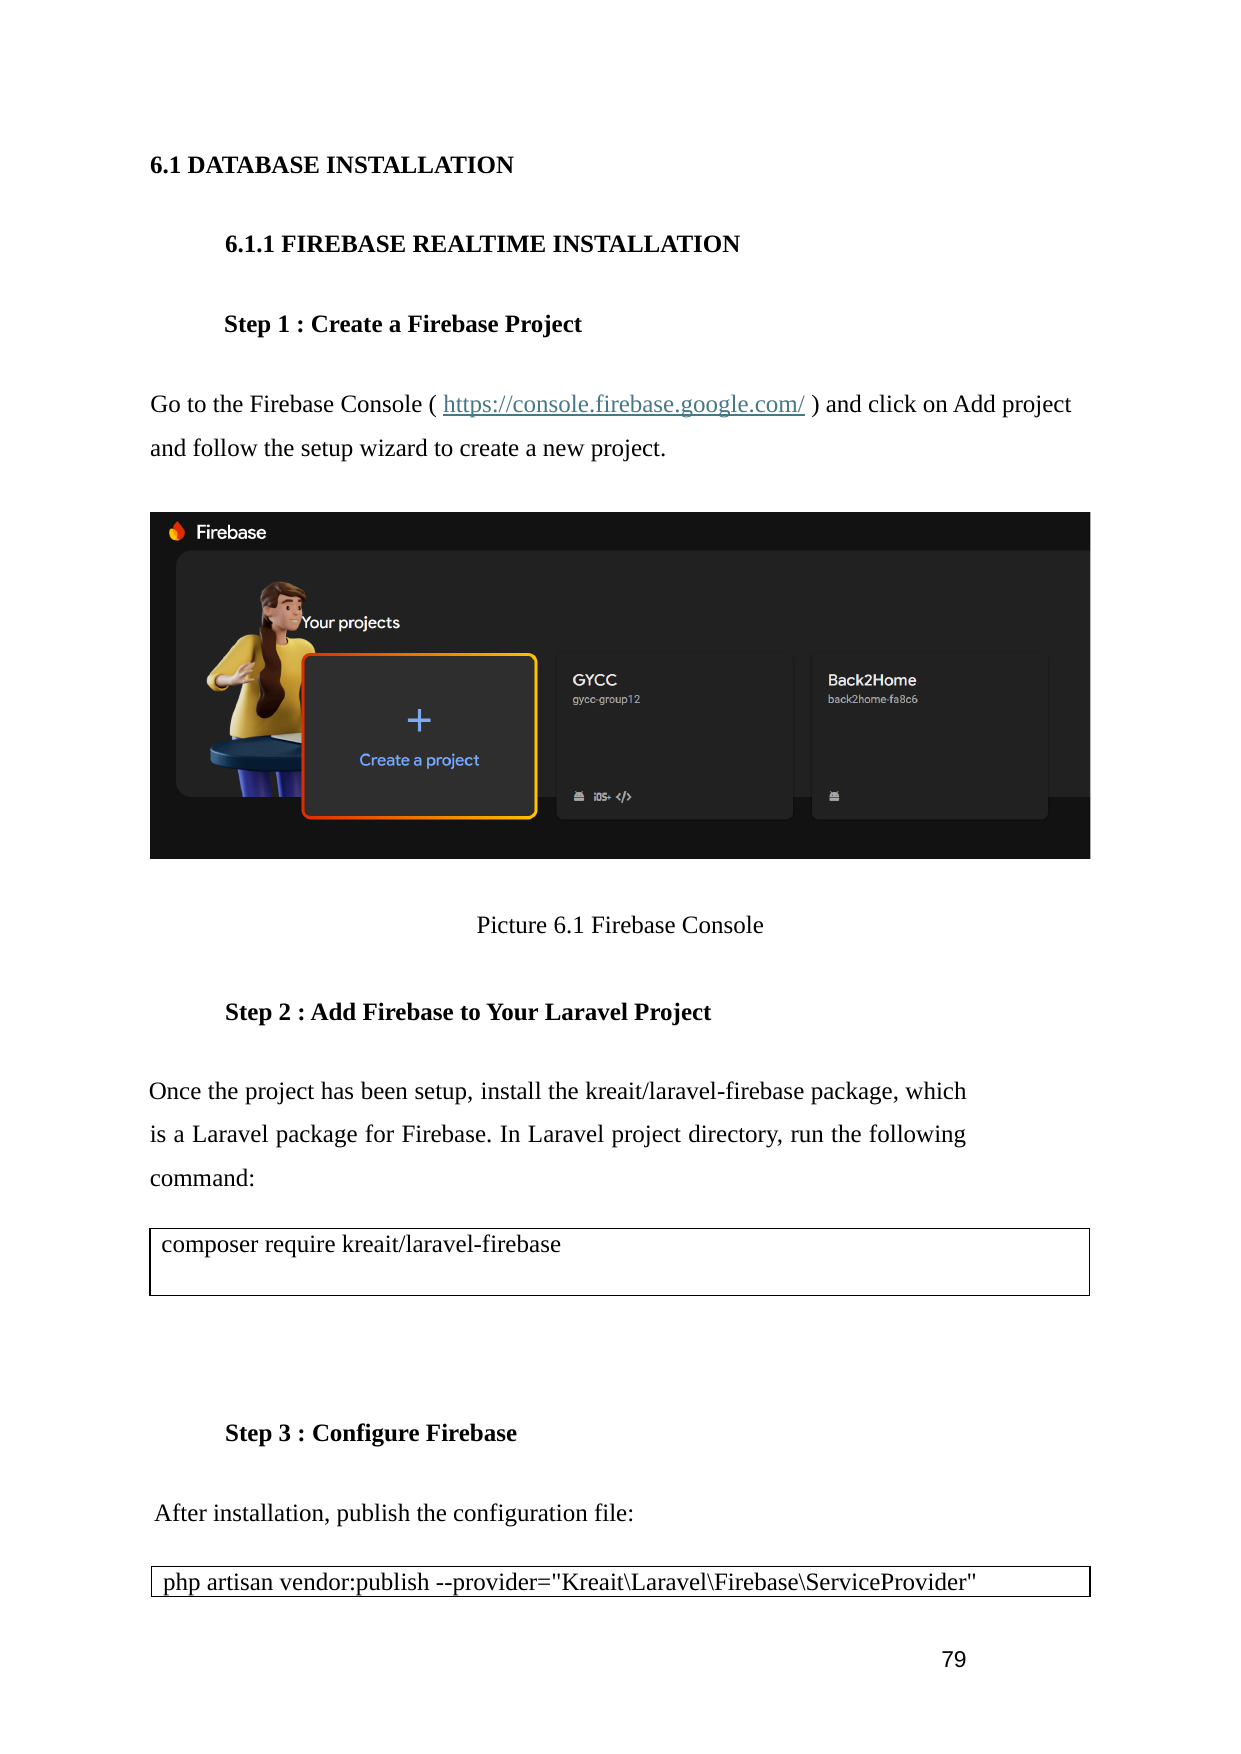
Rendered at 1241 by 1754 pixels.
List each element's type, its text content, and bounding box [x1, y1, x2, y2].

text Go to the Firebase Console ( https://console.firebase.google.com/ ) and click on Add project and follow the setup wizard to create a new project. [150, 389, 1090, 461]
text Once the project has been setup, install the kreait/laravel-firebase package, which is a Laravel package for Firebase. In Laravel project directory, run the following command: [148, 1076, 967, 1191]
picture [150, 512, 1091, 859]
text 6.1.1 FIREBASE REALTIME INSTALLATION [225, 229, 1090, 258]
text After installation, publish the configuration file: [148, 1498, 967, 1527]
subtitle Step 3 : Configure Firebase [225, 1418, 1090, 1446]
subtitle 6.1 DATABASE INSTALLATION [150, 150, 1090, 179]
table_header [152, 1567, 1089, 1596]
table_header composer require kreait/laravel-firebase [151, 1229, 1089, 1294]
text Step 1 : Create a Firebase Project [224, 309, 1090, 338]
text Picture 6.1 Firebase Console [150, 911, 1090, 939]
subtitle Step 2 : Add Firebase to Your Laravel Project [150, 997, 1090, 1026]
